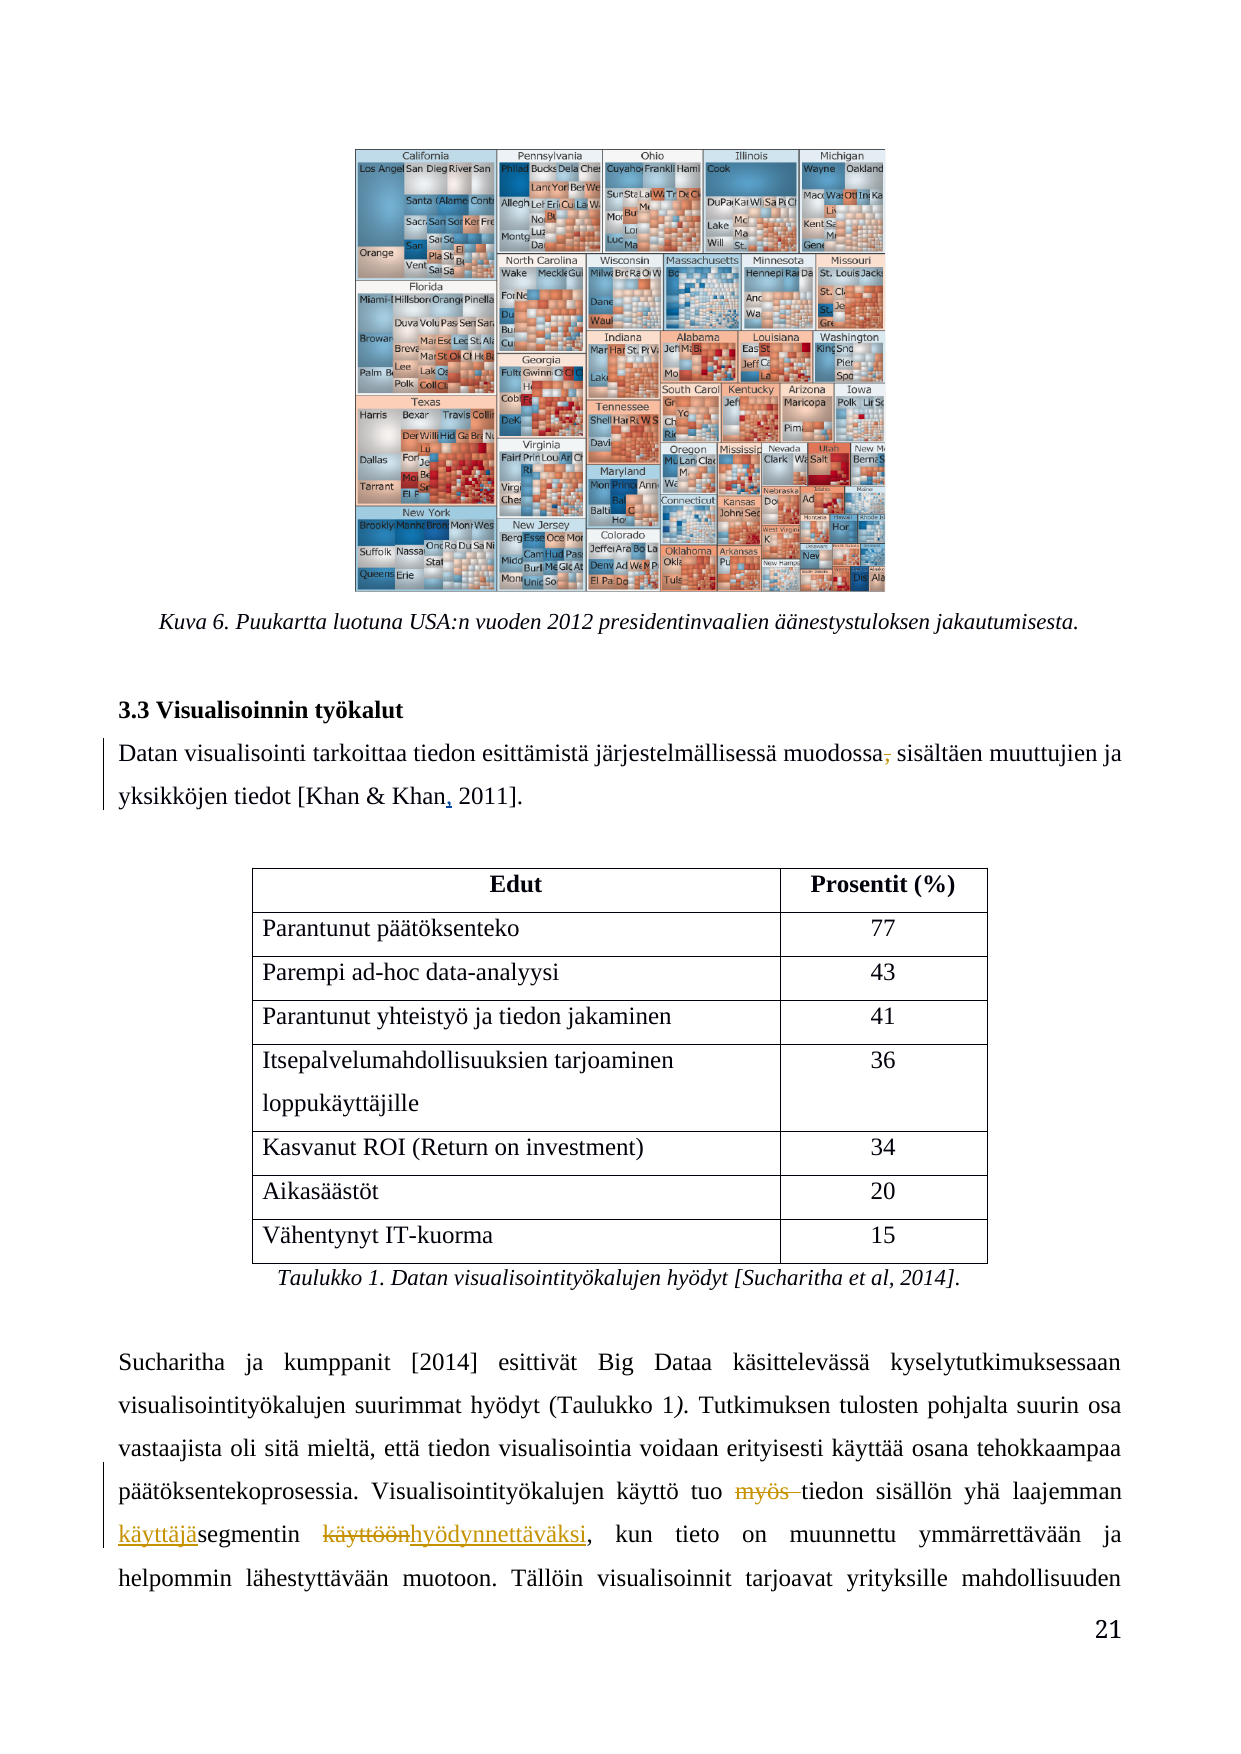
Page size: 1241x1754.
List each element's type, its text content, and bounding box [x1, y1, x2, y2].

text Taulukko 1. Datan visualisointityökalujen hyödyt [Sucharitha et al, 2014]. [118, 1264, 1122, 1291]
text 3.3 Visualisoinnin työkalut [118, 695, 1122, 724]
table_cell Vähentynyt IT-kuorma [253, 1220, 780, 1263]
table_cell 15 [781, 1220, 987, 1263]
table_cell Parantunut yhteistyö ja tiedon jakaminen [253, 1001, 780, 1044]
table_cell Parantunut päätöksenteko [253, 913, 780, 956]
table_cell Aikasäästöt [253, 1176, 780, 1219]
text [118, 1347, 1122, 1591]
table_cell Parempi ad-hoc data-analyysi [253, 957, 780, 1000]
table_cell Kasvanut ROI (Return on investment) [253, 1132, 780, 1175]
text Datan visualisointi tarkoittaa tiedon esittämistä järjestelmällisessä muodossa sisältäen muuttujien ja yksikköjen tiedot [Khan & Khan 2011]. [118, 738, 1122, 810]
table_cell Itsepalvelumahdollisuuksien tarjoaminen loppukäyttäjille [253, 1045, 780, 1131]
table_cell 43 [781, 957, 987, 1000]
table_header Edut [253, 869, 780, 912]
table_cell 41 [781, 1001, 987, 1044]
table_cell 36 [781, 1045, 987, 1131]
table_cell 34 [781, 1132, 987, 1175]
picture [355, 149, 886, 592]
table_cell 20 [781, 1176, 987, 1219]
table_cell 77 [781, 913, 987, 956]
table_header Prosentit (%) [781, 869, 987, 912]
text Kuva 6. Puukartta luotuna USA:n vuoden 2012 presidentinvaalien äänestystuloksen jakautumisesta. [118, 608, 1122, 635]
